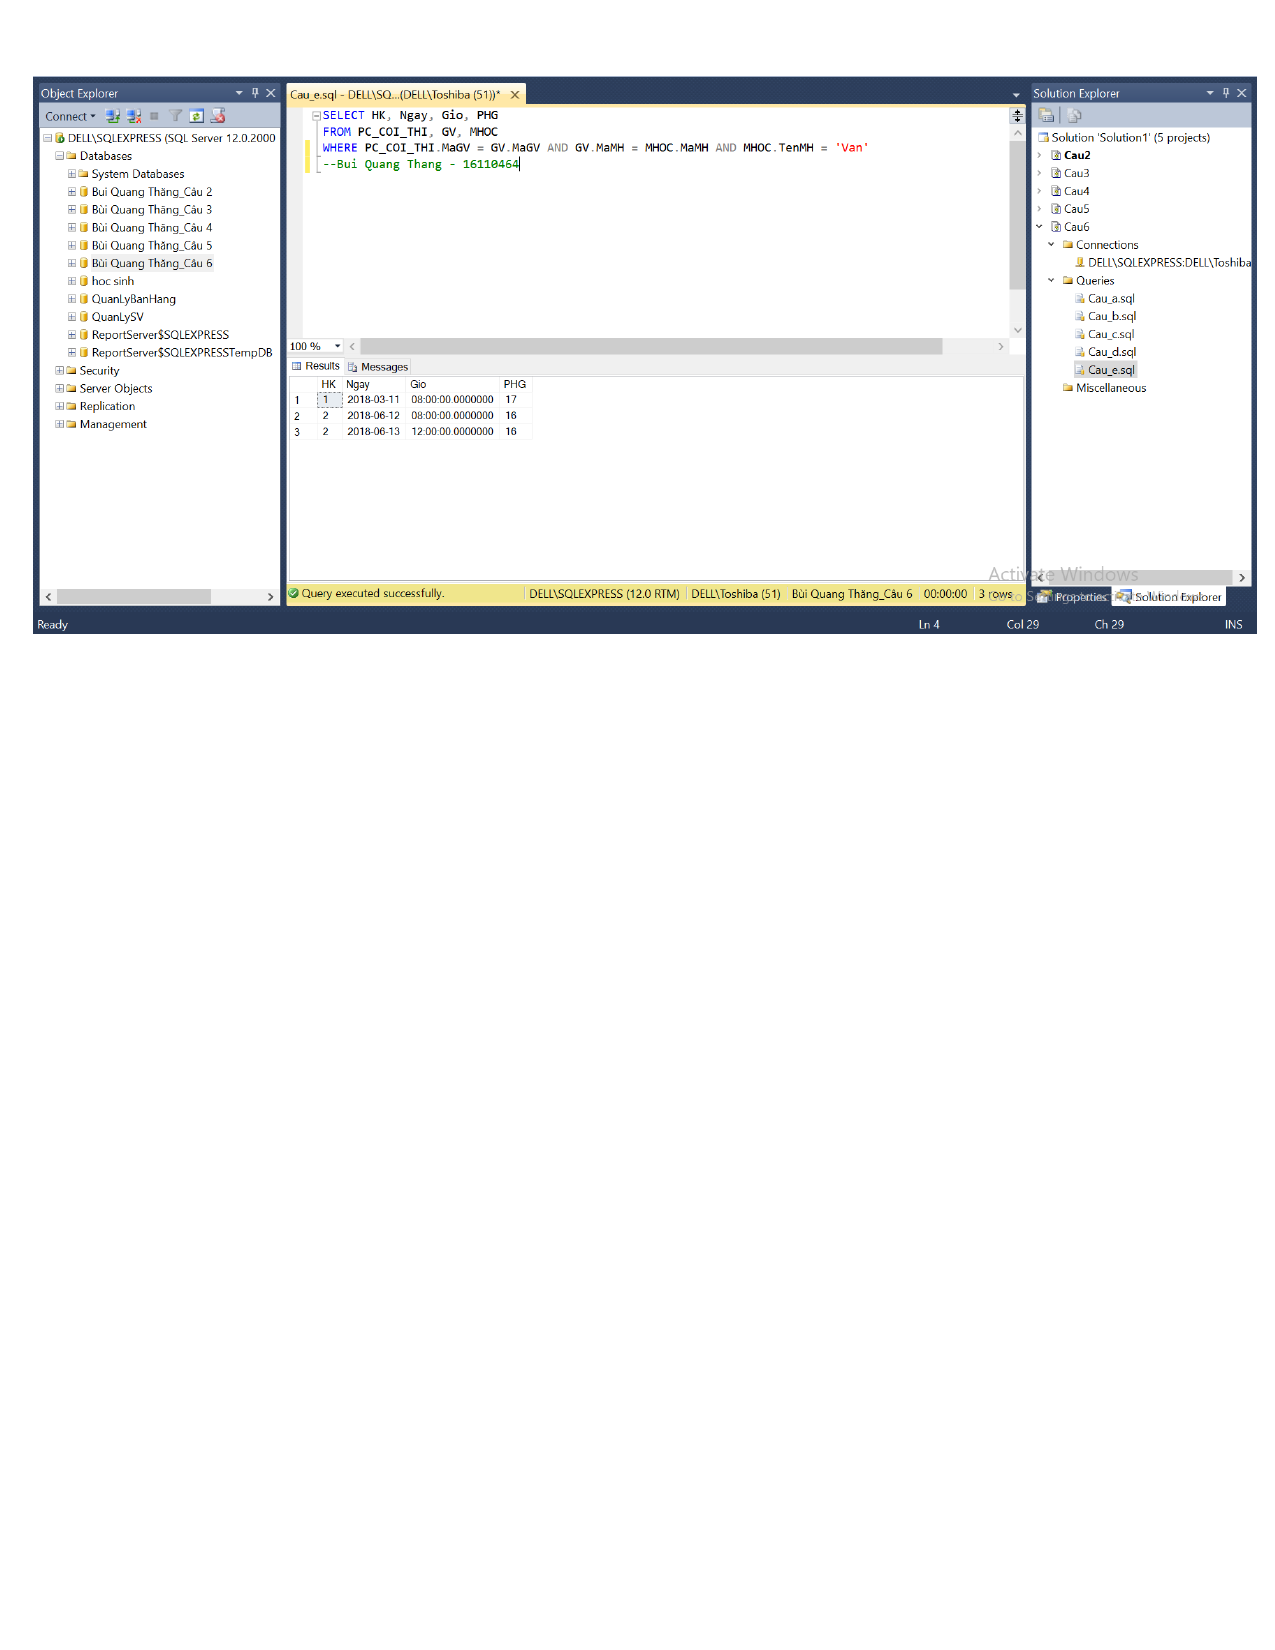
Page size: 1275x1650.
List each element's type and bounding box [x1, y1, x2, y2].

picture [33, 76, 1257, 634]
